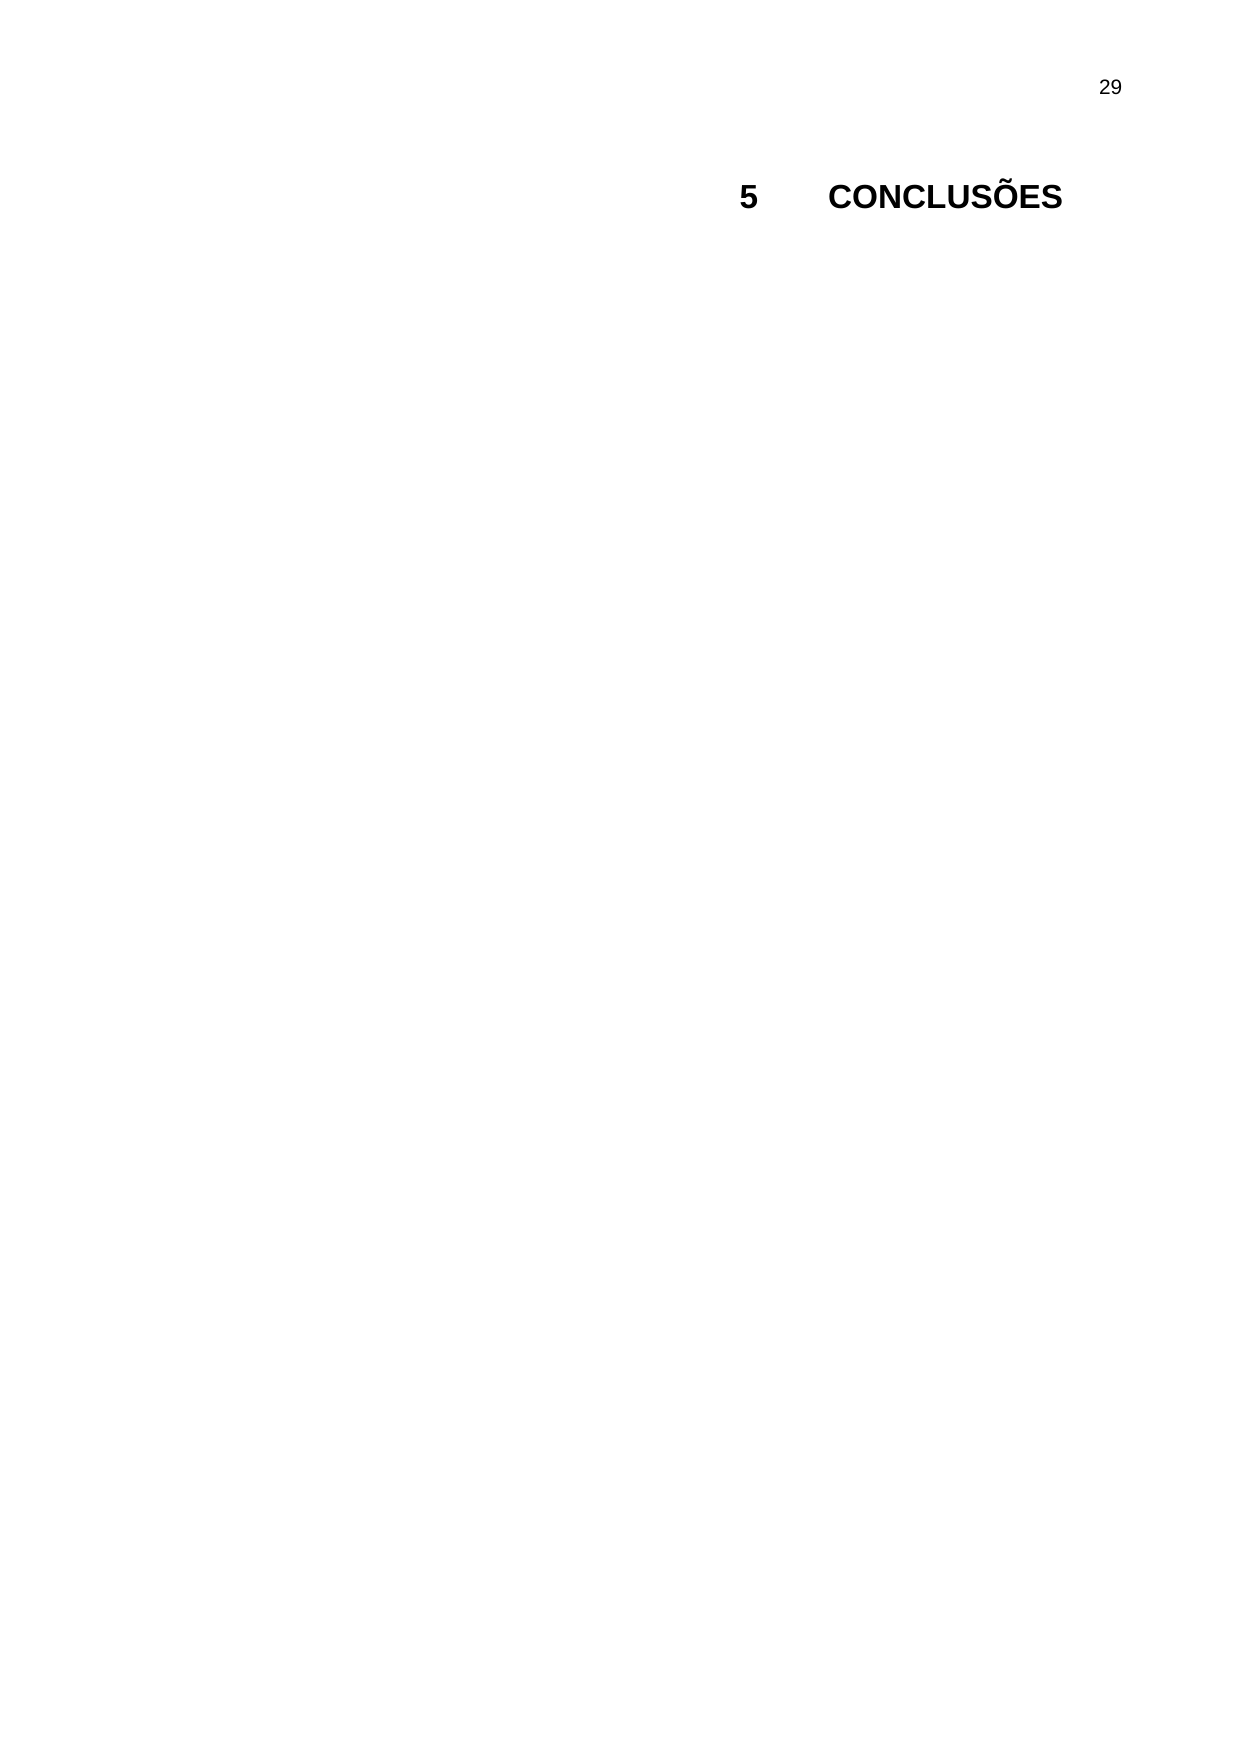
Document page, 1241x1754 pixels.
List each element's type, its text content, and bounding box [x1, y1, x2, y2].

text 5 CONCLUSÕES [177, 177, 1063, 216]
